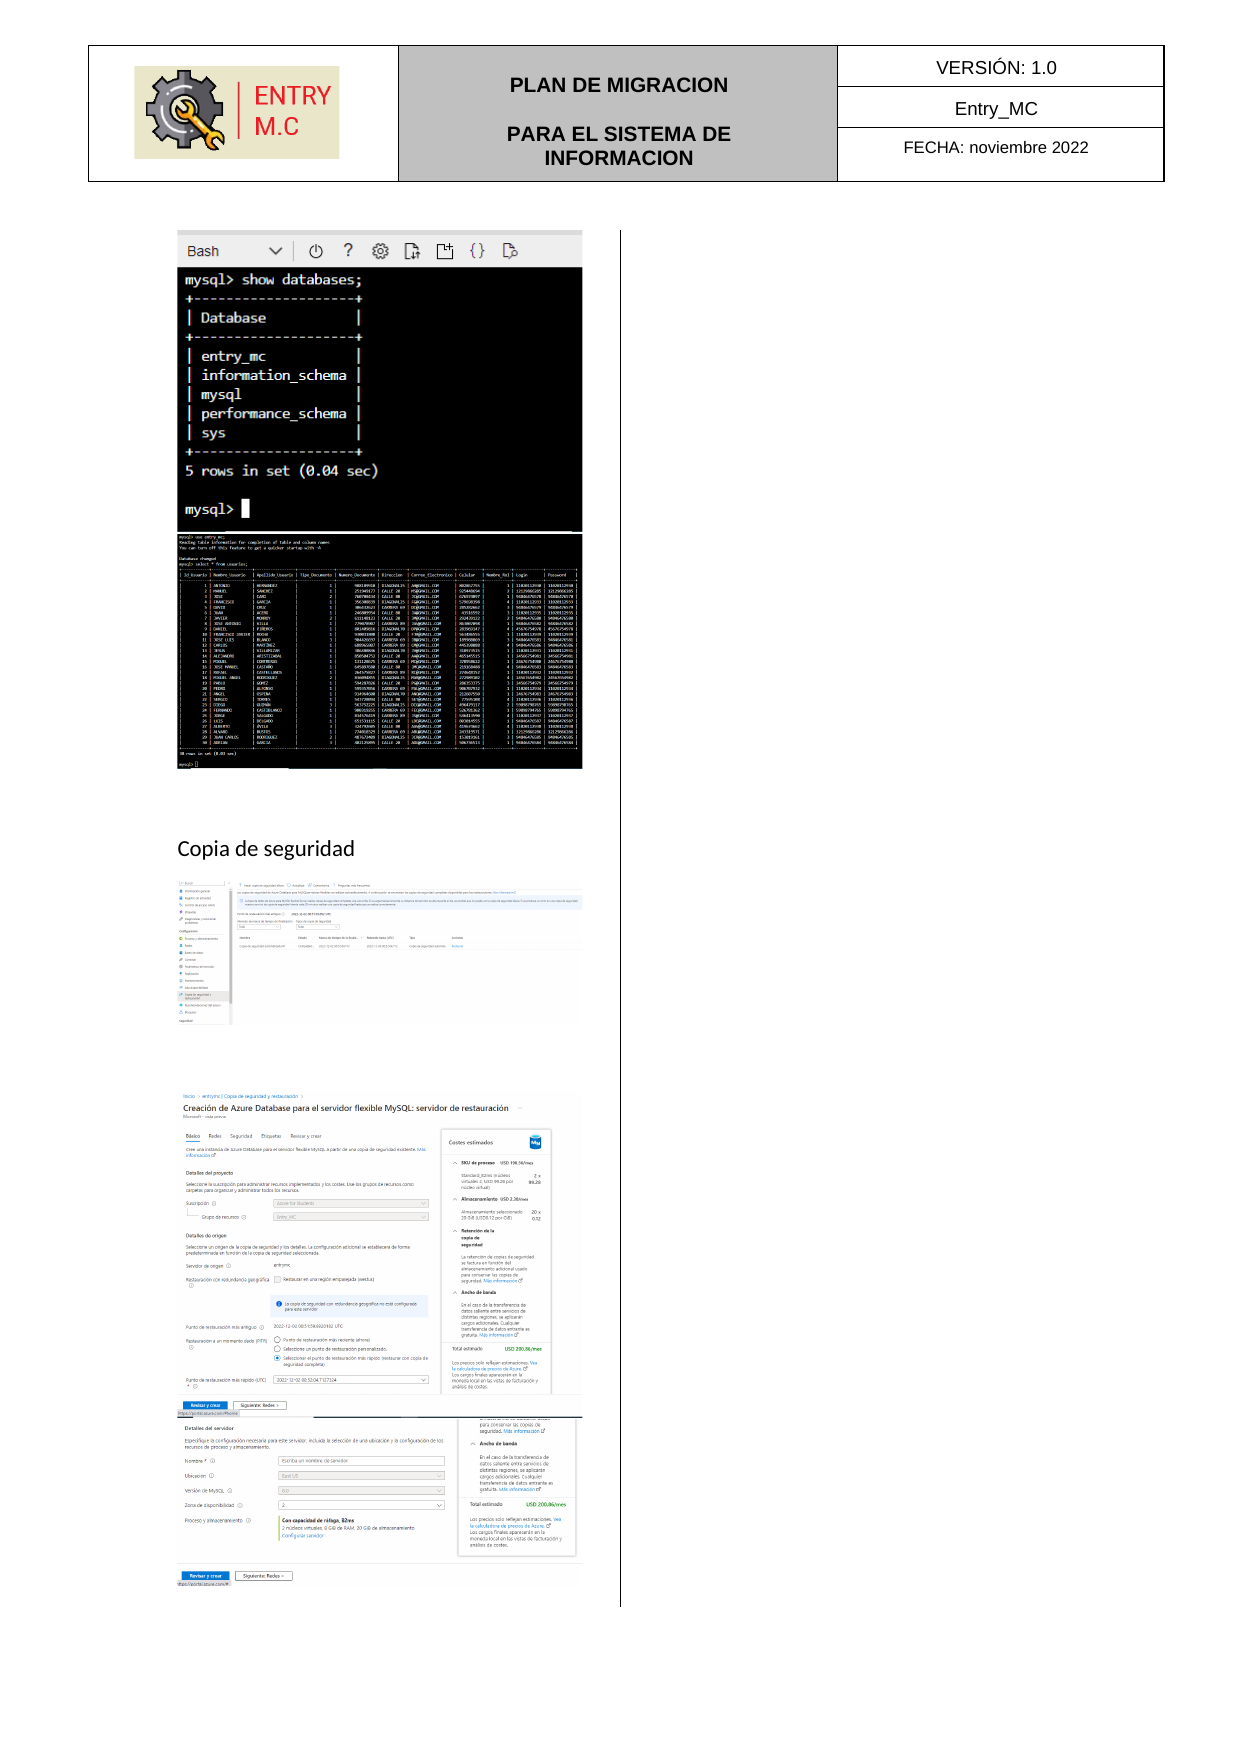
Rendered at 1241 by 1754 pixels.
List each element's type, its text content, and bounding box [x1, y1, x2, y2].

picture [177, 1419, 583, 1586]
picture [177, 230, 583, 532]
picture [177, 881, 583, 1025]
text Copia de seguridad [177, 834, 583, 862]
picture [177, 1090, 583, 1418]
picture [134, 66, 340, 159]
picture [177, 534, 583, 769]
